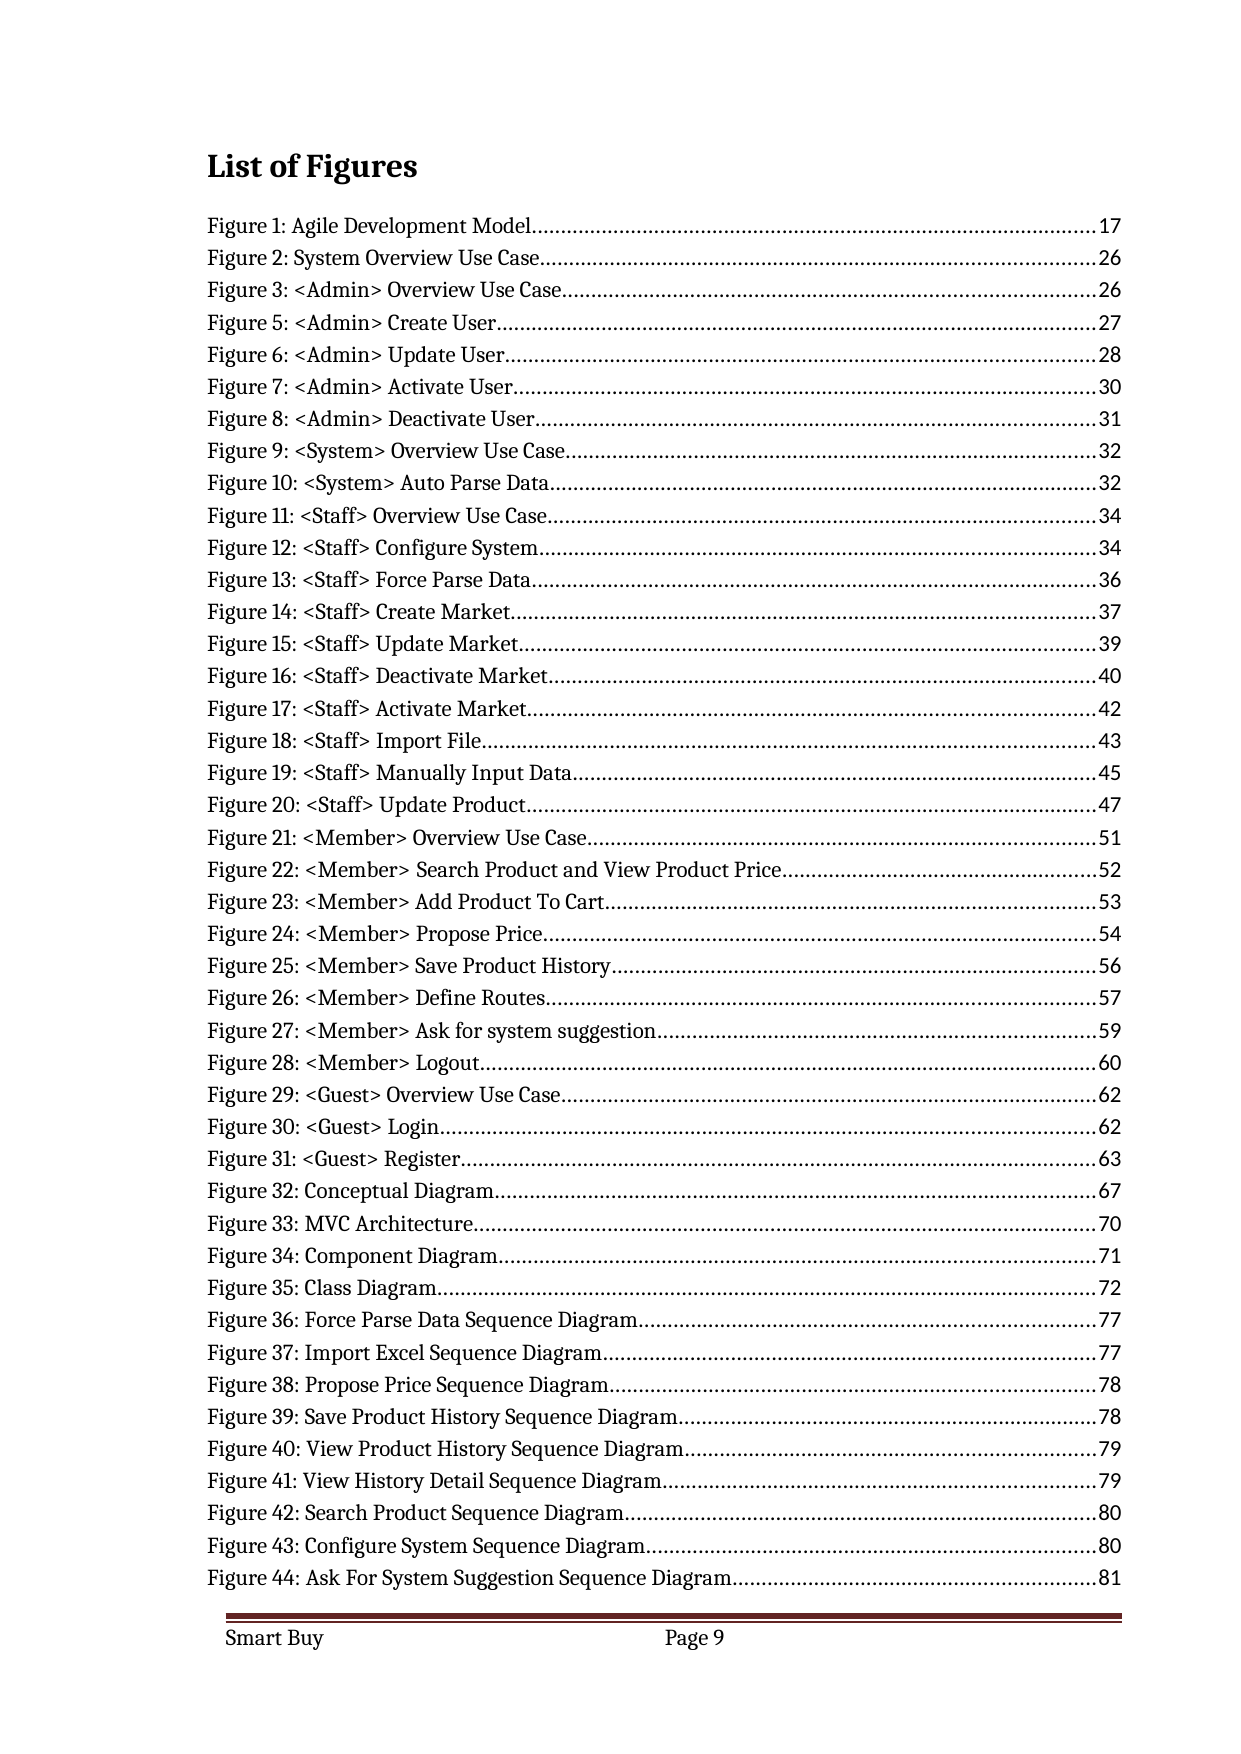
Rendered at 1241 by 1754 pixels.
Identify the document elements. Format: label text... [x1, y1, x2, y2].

text Figure 44: Ask For System Suggestion Sequence Diagram 81 [207, 1563, 1122, 1591]
text Figure 29: <Guest> Overview Use Case 62 [207, 1080, 1122, 1108]
text Figure 25: <Member> Save Product History 56 [207, 951, 1122, 979]
text Figure 18: <Staff> Import File 43 [207, 726, 1122, 754]
text Figure 38: Propose Price Sequence Diagram 78 [207, 1370, 1122, 1398]
text Figure 17: <Staff> Activate Market 42 [207, 694, 1122, 722]
text Figure 43: Configure System Sequence Diagram 80 [207, 1531, 1122, 1559]
text Figure 5: <Admin> Create User 27 [207, 308, 1122, 336]
text Figure 16: <Staff> Deactivate Market 40 [207, 662, 1122, 690]
text Figure 39: Save Product History Sequence Diagram 78 [207, 1402, 1122, 1430]
text Figure 30: <Guest> Login 62 [207, 1112, 1122, 1140]
text Figure 13: <Staff> Force Parse Data 36 [207, 565, 1122, 593]
text Figure 10: <System> Auto Parse Data 32 [207, 468, 1122, 497]
text Figure 28: <Member> Logout 60 [207, 1048, 1122, 1076]
text Figure 42: Search Product Sequence Diagram 80 [207, 1498, 1122, 1527]
text Figure 31: <Guest> Register 63 [207, 1144, 1122, 1172]
text Figure 12: <Staff> Configure System 34 [207, 533, 1122, 561]
text Figure 3: <Admin> Overview Use Case 26 [207, 275, 1122, 303]
subtitle List of Figures [207, 148, 1122, 186]
text Figure 7: <Admin> Activate User 30 [207, 372, 1122, 400]
text Figure 41: View History Detail Sequence Diagram 79 [207, 1466, 1122, 1494]
text Figure 8: <Admin> Deactivate User 31 [207, 404, 1122, 432]
text Figure 23: <Member> Add Product To Cart 53 [207, 887, 1122, 915]
text Figure 11: <Staff> Overview Use Case 34 [207, 501, 1122, 529]
text Figure 33: MVC Architecture 70 [207, 1209, 1122, 1237]
text Figure 32: Conceptual Diagram 67 [207, 1177, 1122, 1205]
text Figure 2: System Overview Use Case 26 [207, 243, 1122, 271]
text Figure 34: Component Diagram 71 [207, 1241, 1122, 1269]
text Figure 19: <Staff> Manually Input Data 45 [207, 758, 1122, 786]
text Figure 37: Import Excel Sequence Diagram 77 [207, 1338, 1122, 1366]
text Figure 14: <Staff> Create Market 37 [207, 597, 1122, 625]
text Figure 15: <Staff> Update Market 39 [207, 629, 1122, 657]
text Figure 9: <System> Overview Use Case 32 [207, 436, 1122, 464]
text Figure 24: <Member> Propose Price 54 [207, 919, 1122, 947]
text Figure 40: View Product History Sequence Diagram 79 [207, 1434, 1122, 1462]
text Figure 1: Agile Development Model 17 [207, 211, 1122, 239]
text Figure 35: Class Diagram 72 [207, 1273, 1122, 1301]
text Figure 27: <Member> Ask for system suggestion 59 [207, 1016, 1122, 1044]
text Figure 20: <Staff> Update Product 47 [207, 790, 1122, 818]
text Figure 21: <Member> Overview Use Case 51 [207, 823, 1122, 851]
text Figure 6: <Admin> Update User 28 [207, 340, 1122, 368]
text Figure 22: <Member> Search Product and View Product Price 52 [207, 855, 1122, 883]
text Figure 26: <Member> Define Routes 57 [207, 983, 1122, 1012]
text Figure 36: Force Parse Data Sequence Diagram 77 [207, 1305, 1122, 1333]
